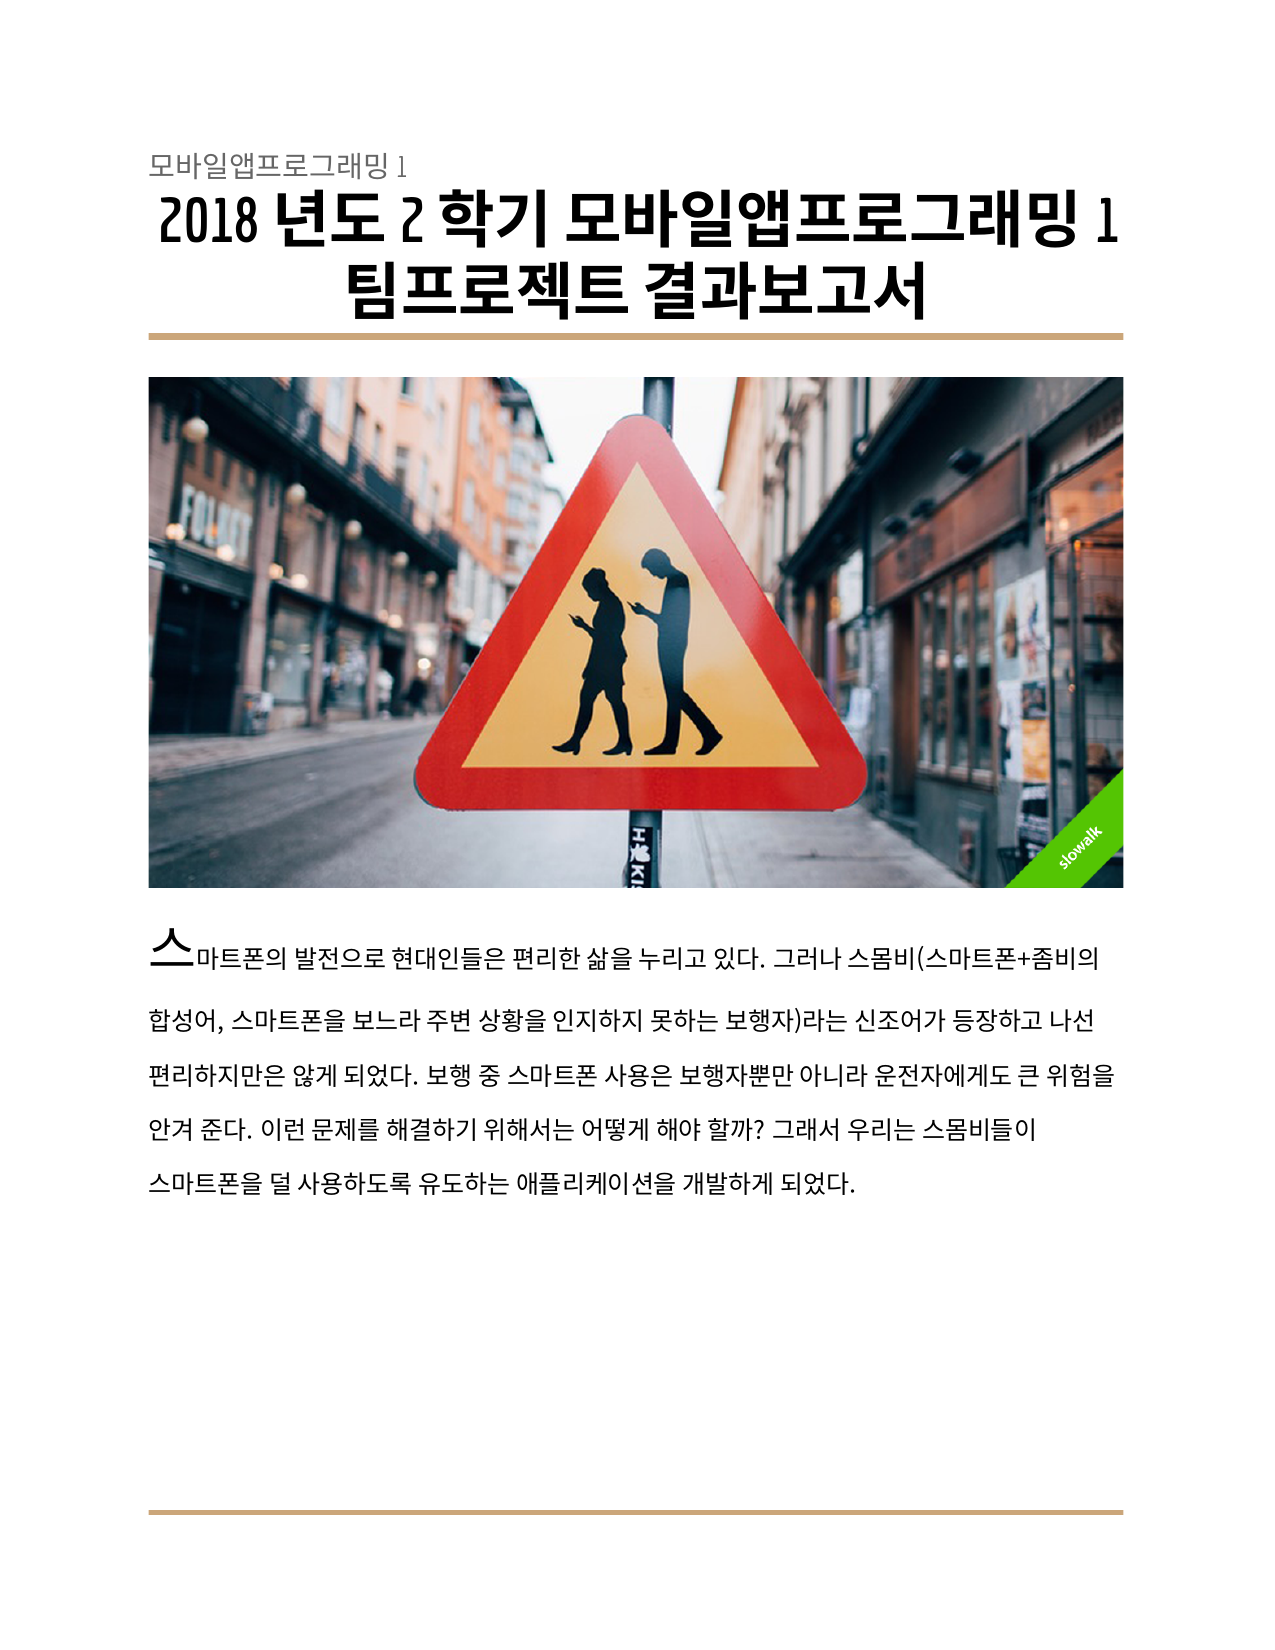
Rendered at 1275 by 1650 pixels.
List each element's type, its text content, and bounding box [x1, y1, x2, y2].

picture [148, 377, 1124, 888]
title 2018년도 2학기 모바일앱프로그래밍1 [150, 183, 1125, 255]
subtitle 팀프로젝트 결과보고서 [148, 255, 1125, 327]
text 스마트폰의 발전으로 현대인들은 편리한 삶을 누리고 있다. 그러나 스몸비(스마트폰+좀비의 합성어, 스마트폰을 보느라 주변 상황을 인지하지 못하는 보행자)라는 신조어가 등장하고 나선 편리하지만은 않게 되었다. 보행 중 스마트폰 사용은 보행자뿐만 아니라 운전자에게도 큰 위험을 안겨 준다. 이런 문제를 해결하기 위해서는 어떻게 해야 할까? 그래서 우리는 스몸비들이 스마트폰을 덜 사용하도록 유도하는 애플리케이션을 개발하게 되었다. [148, 908, 1125, 1201]
text 모바일앱프로그래밍1 [148, 150, 1125, 183]
picture [148, 1510, 1124, 1515]
picture [148, 333, 1124, 340]
